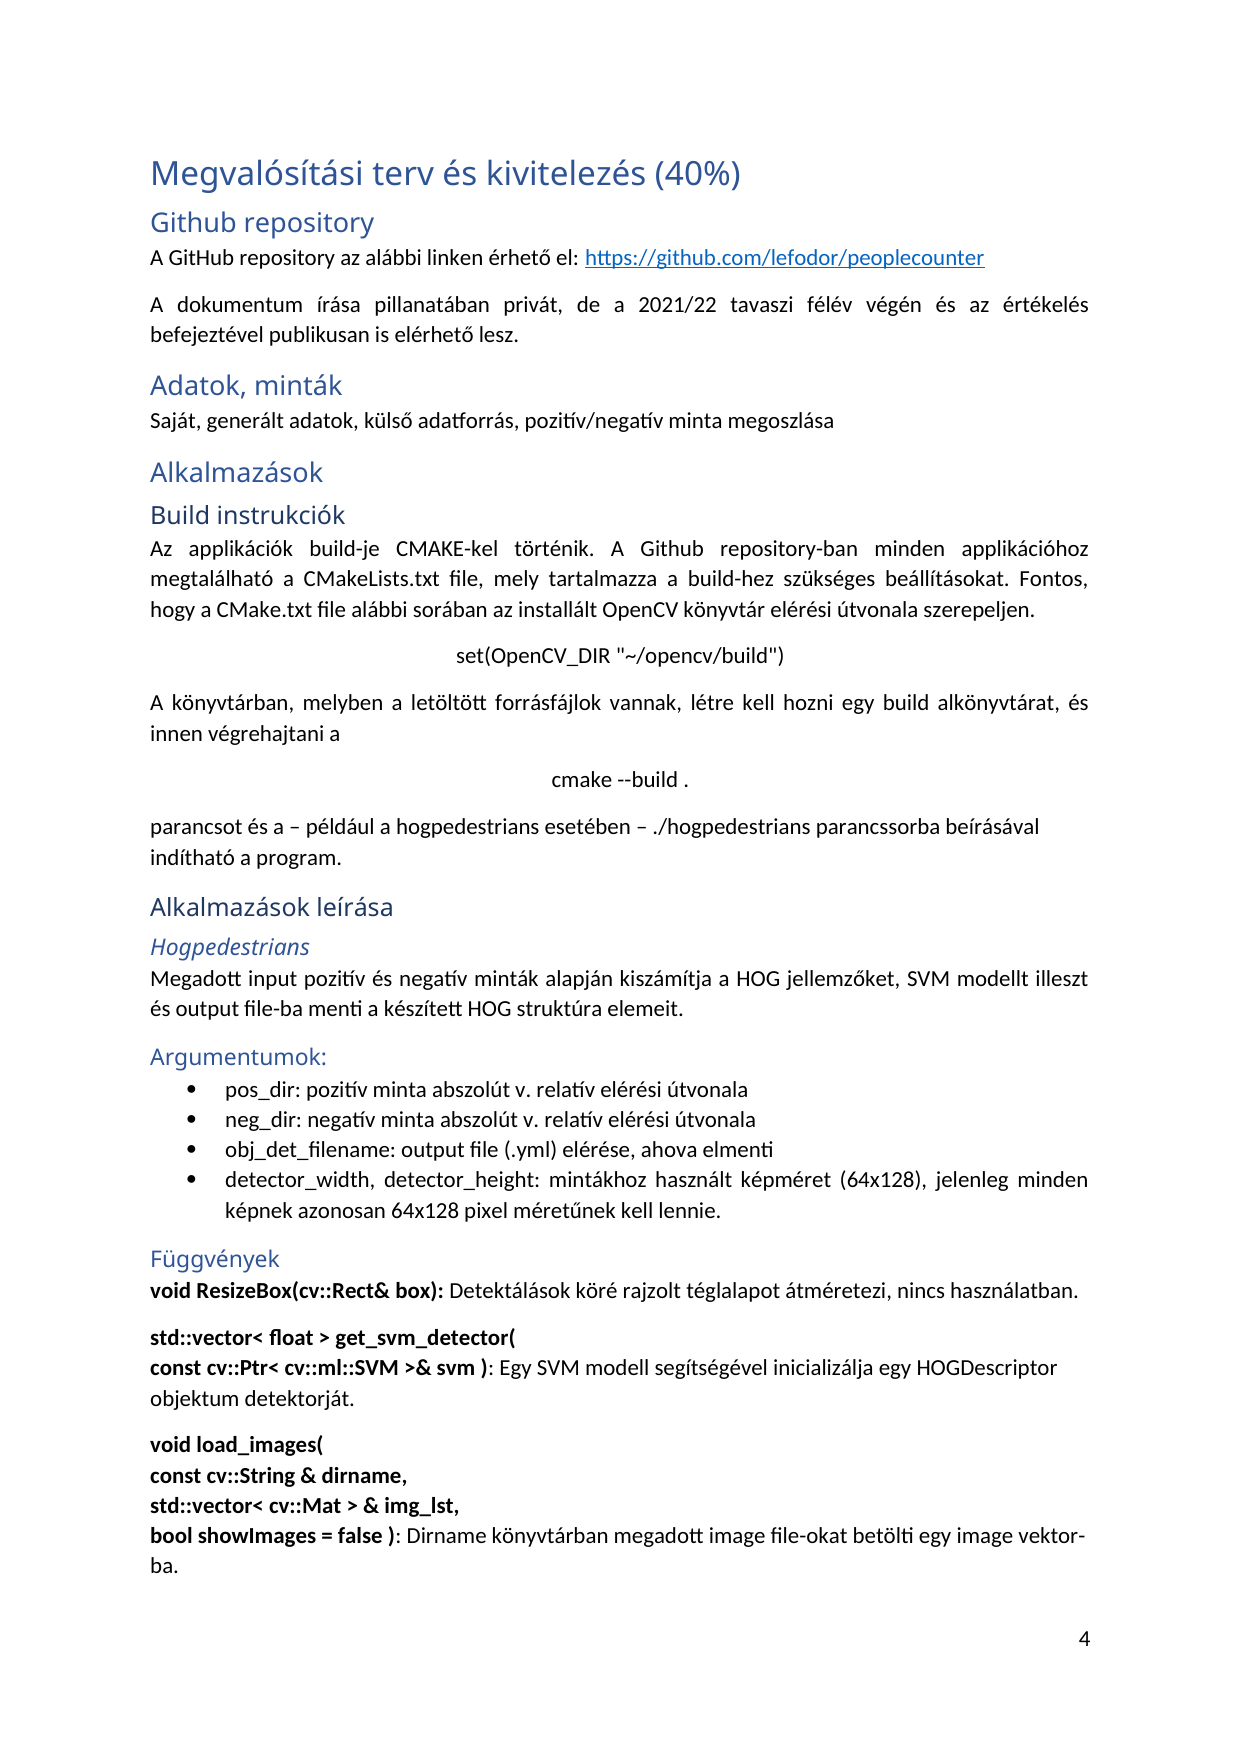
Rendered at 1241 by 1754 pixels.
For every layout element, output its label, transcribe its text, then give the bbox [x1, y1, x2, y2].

text parancsot és a – például a hogpedestrians esetében – ./hogpedestrians parancssorba beírásával indítható a program. [150, 812, 1090, 871]
subtitle Alkalmazások [150, 453, 1090, 490]
text Az applikációk build-je CMAKE-kel történik. A Github repository-ban minden applikációhoz megtalálható a CMakeLists.txt file, mely tartalmazza a build-hez szükséges beállításokat. Fontos, hogy a CMake.txt file alábbi sorában az installált OpenCV könyvtár elérési útvonala szerepeljen. [150, 534, 1090, 623]
list obj_det_filename: output file (.yml) elérése, ahova elmenti [187, 1135, 1090, 1163]
subtitle Alkalmazások leírása [150, 889, 1090, 923]
text A dokumentum írása pillanatában privát, de a 2021/22 tavaszi félév végén és az értékelés befejeztével publikusan is elérhető lesz. [150, 290, 1090, 348]
text Saját, generált adatok, külső adatforrás, pozitív/negatív minta megoszlása [150, 407, 1090, 435]
list detector_width, detector_height: mintákhoz használt képméret (64x128), jelenleg minden képnek azonosan 64x128 pixel méretűnek kell lennie. [187, 1166, 1090, 1224]
text A könyvtárban, melyben a letöltött forrásfájlok vannak, létre kell hozni egy build alkönyvtárat, és innen végrehajtani a [150, 688, 1090, 747]
text cmake --build . [150, 766, 1090, 793]
list neg_dir: negatív minta abszolút v. relatív elérési útvonala [187, 1105, 1090, 1133]
text void load_images( const cv::String & dirname, std::vector< cv::Mat > & img_lst, bool showImages = false ): Dirname könyvtárban megadott image file-okat betölti egy image vektor-ba. [150, 1431, 1090, 1579]
subtitle Megvalósítási terv és kivitelezés (40%) [150, 150, 1090, 195]
text A GitHub repository az alábbi linken érhető el: https://github.com/lefodor/peoplecounter [150, 243, 1090, 271]
subtitle Build instrukciók [150, 497, 1090, 532]
subtitle Github repository [150, 203, 1090, 240]
subtitle Hogpedestrians [150, 930, 1090, 962]
text Megadott input pozitív és negatív minták alapján kiszámítja a HOG jellemzőket, SVM modellt illeszt és output file-ba menti a készített HOG struktúra elemeit. [150, 964, 1090, 1022]
text void ResizeBox(cv::Rect& box): Detektálások köré rajzolt téglalapot átméretezi, nincs használatban. [150, 1276, 1090, 1304]
text std::vector< float > get_svm_detector( const cv::Ptr< cv::ml::SVM >& svm ): Egy SVM modell segítségével inicializálja egy HOGDescriptor objektum detektorját. [150, 1323, 1090, 1412]
subtitle Argumentumok: [150, 1041, 1090, 1072]
subtitle Adatok, minták [150, 367, 1090, 404]
list pos_dir: pozitív minta abszolút v. relatív elérési útvonala [187, 1075, 1090, 1103]
text set(OpenCV_DIR "~/opencv/build") [150, 642, 1090, 669]
subtitle Függvények [150, 1243, 1090, 1274]
